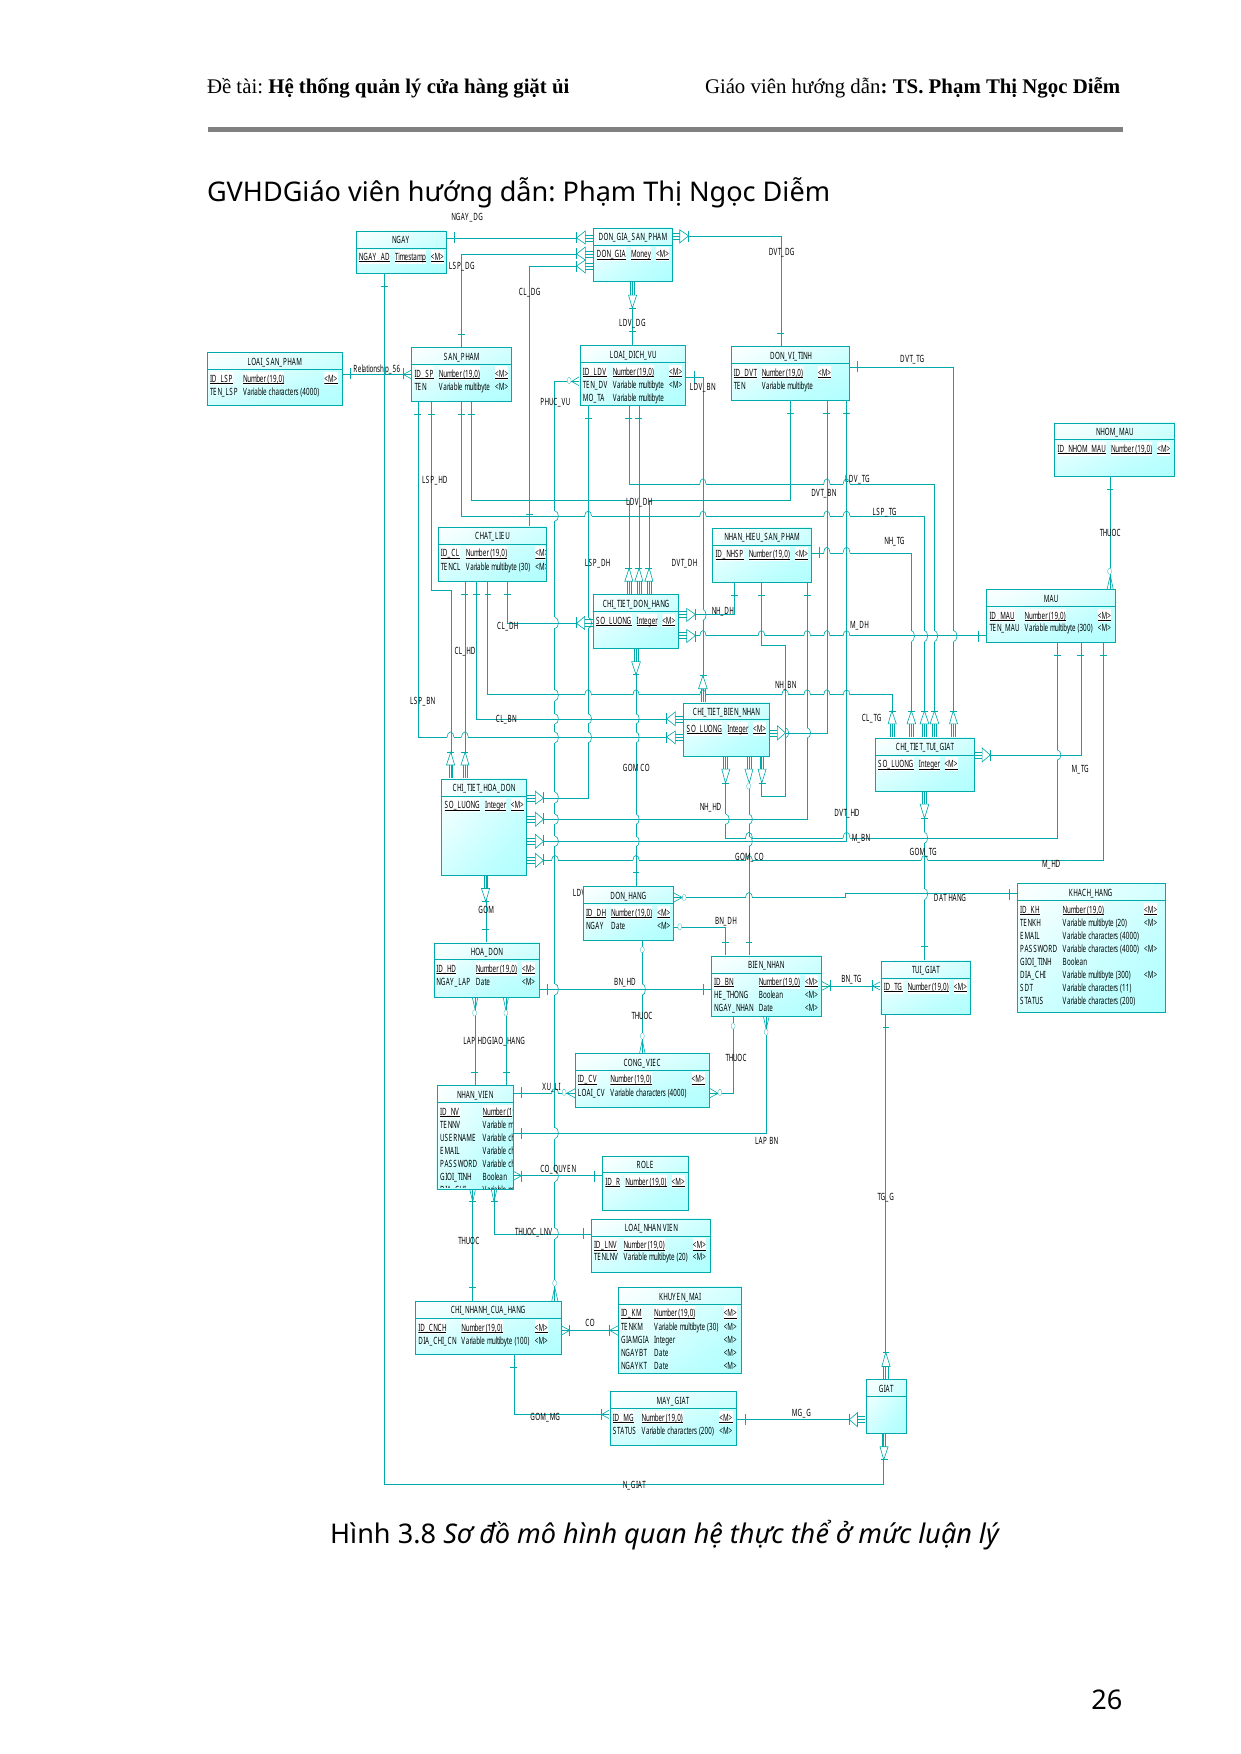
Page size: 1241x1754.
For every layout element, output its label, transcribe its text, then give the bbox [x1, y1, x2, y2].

text 3 [207, 1515, 1122, 1552]
